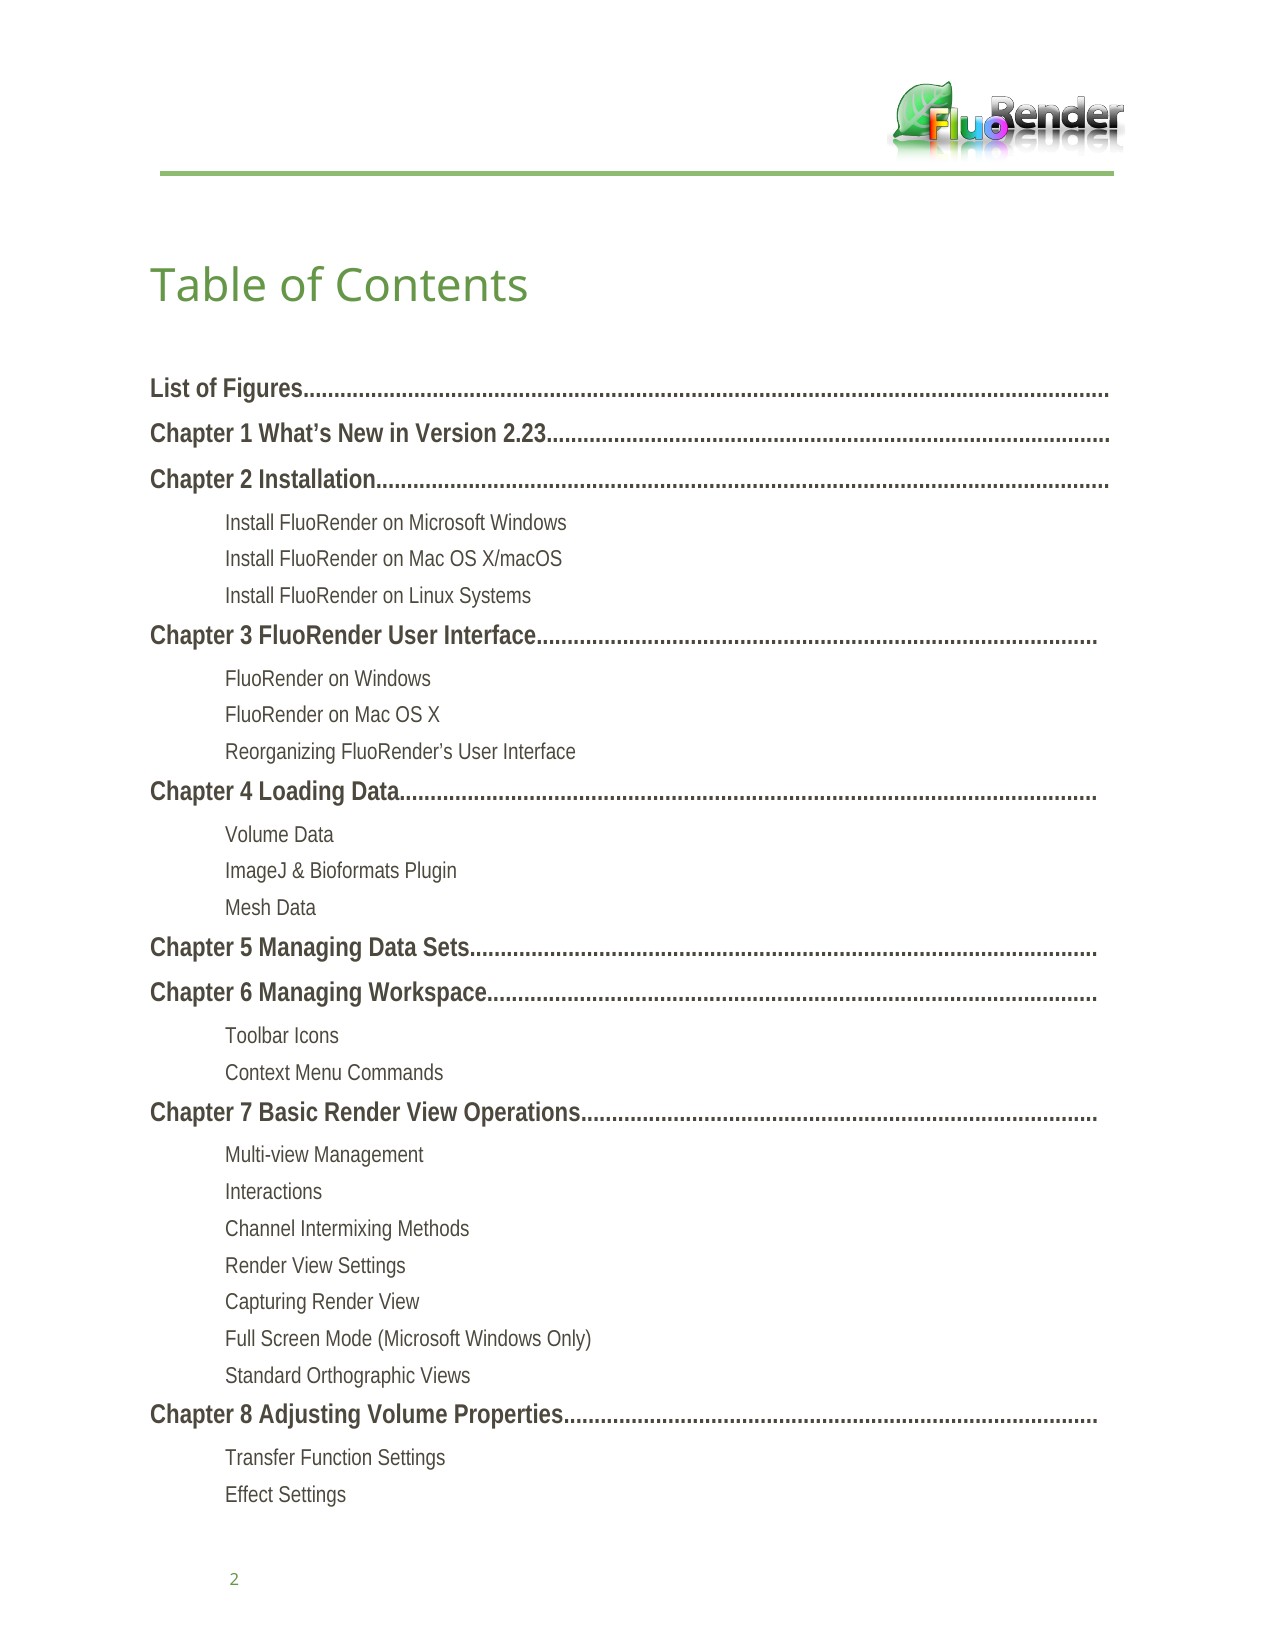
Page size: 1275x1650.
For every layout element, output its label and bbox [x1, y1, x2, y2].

picture [887, 75, 1125, 165]
